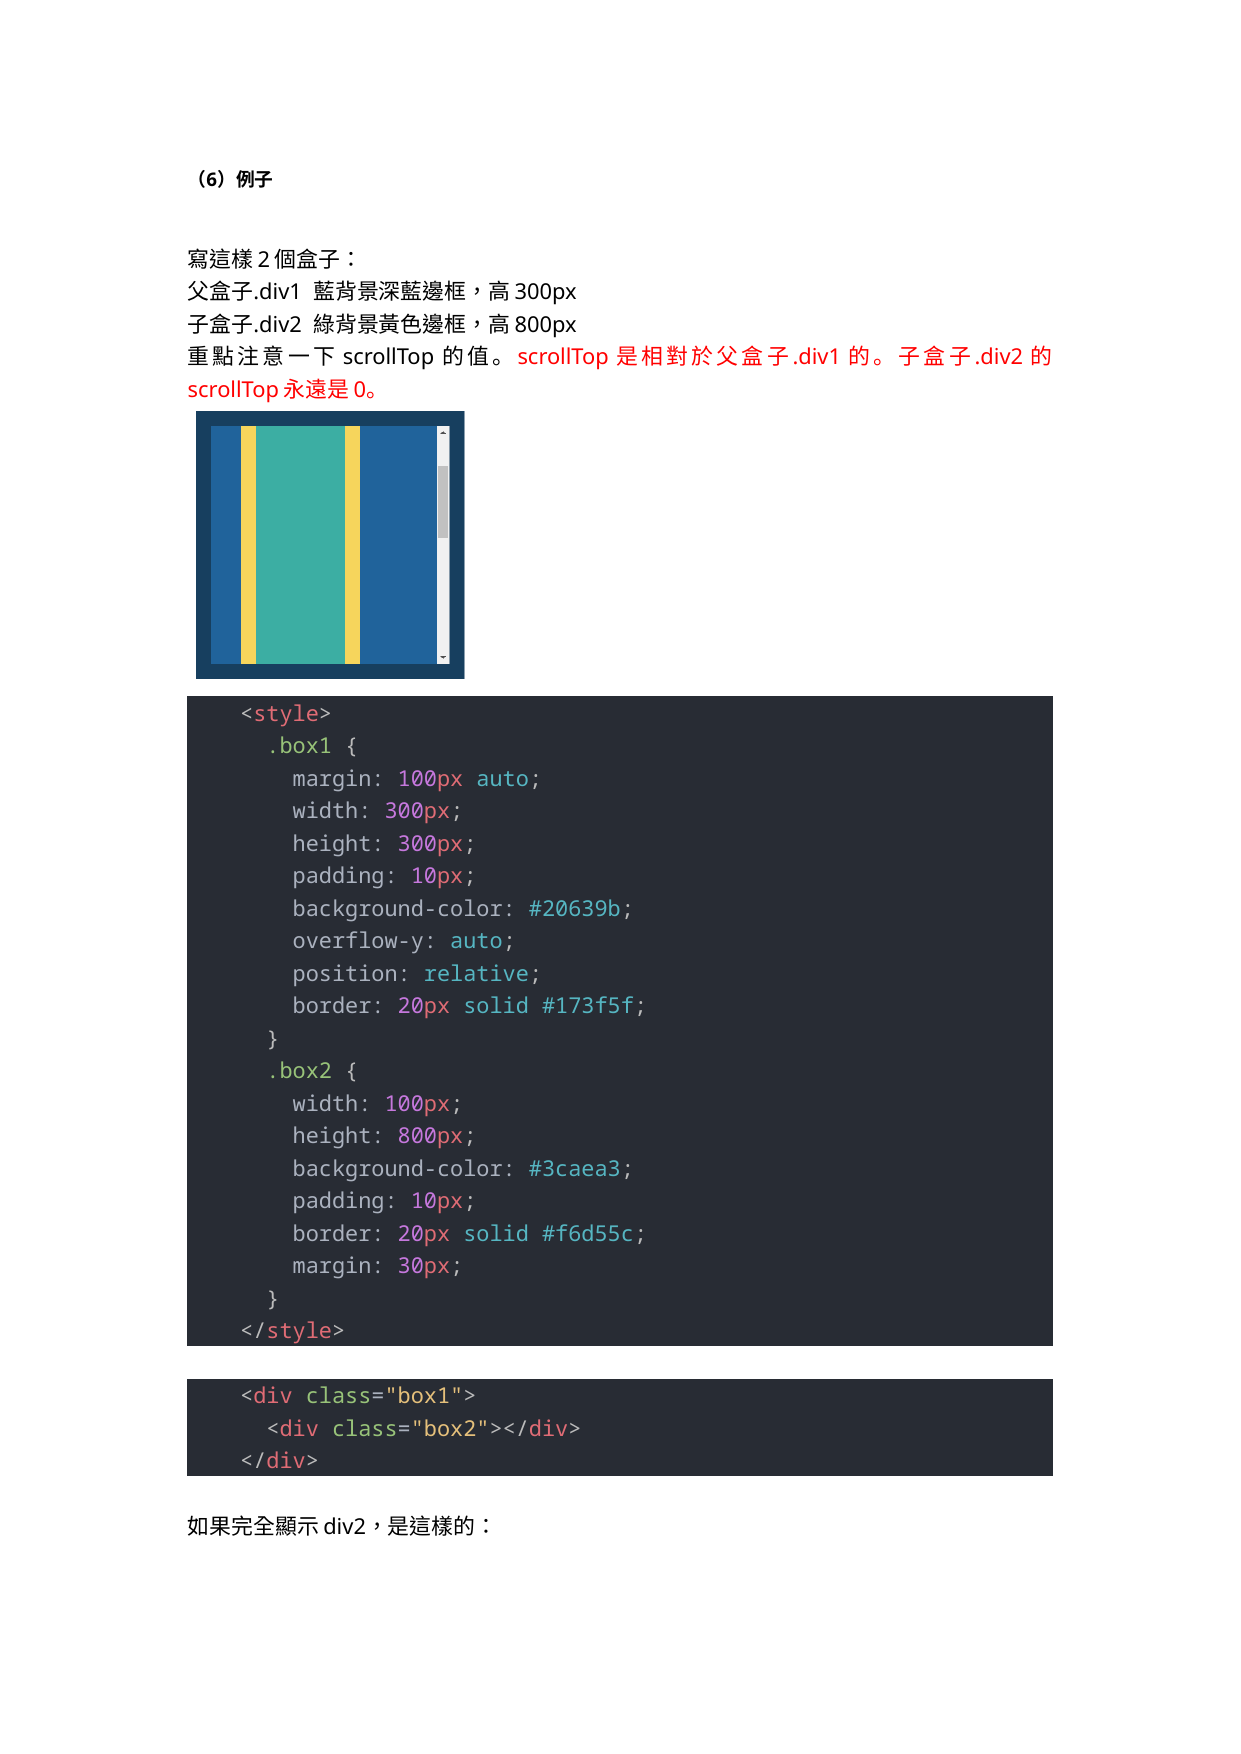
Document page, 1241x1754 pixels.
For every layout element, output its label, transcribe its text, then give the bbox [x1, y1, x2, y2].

text border: 20px solid #173f5f; [187, 989, 1053, 1021]
subtitle （6）例子 [187, 162, 1053, 194]
text 重點注意一下scrollTop的值。scrollTop是相對於父盒子.div1的。子盒子.div2的scrollTop永遠是0。 [187, 339, 1053, 404]
text width: 300px; [187, 794, 1053, 826]
text 子盒子.div2 綠背景黃色邊框，高800px [187, 306, 1053, 339]
text border: 20px solid #f6d55c; [187, 1216, 1053, 1249]
text </div> [187, 1444, 1053, 1476]
text 如果完全顯示div2，是這樣的： [187, 1509, 1053, 1541]
text .box1 { [187, 729, 1053, 761]
text padding: 10px; [187, 859, 1053, 891]
text background-color: #20639b; [187, 891, 1053, 924]
text height: 800px; [187, 1119, 1053, 1151]
text margin: 30px; [187, 1249, 1053, 1281]
text <style> [187, 696, 1053, 729]
text 寫這樣2個盒子： [187, 241, 1053, 274]
text height: 300px; [187, 826, 1053, 859]
picture [187, 403, 469, 687]
text width: 100px; [187, 1086, 1053, 1119]
text <div class="box1"> [187, 1379, 1053, 1411]
text position: relative; [187, 956, 1053, 989]
text padding: 10px; [187, 1184, 1053, 1216]
text } [187, 1021, 1053, 1054]
text 父盒子.div1 藍背景深藍邊框，高300px [187, 274, 1053, 306]
text <div class="box2"></div> [187, 1411, 1053, 1444]
text overflow-y: auto; [187, 924, 1053, 956]
text </style> [187, 1314, 1053, 1346]
text margin: 100px auto; [187, 761, 1053, 794]
text } [187, 1281, 1053, 1314]
text .box2 { [187, 1054, 1053, 1086]
text background-color: #3caea3; [187, 1151, 1053, 1184]
